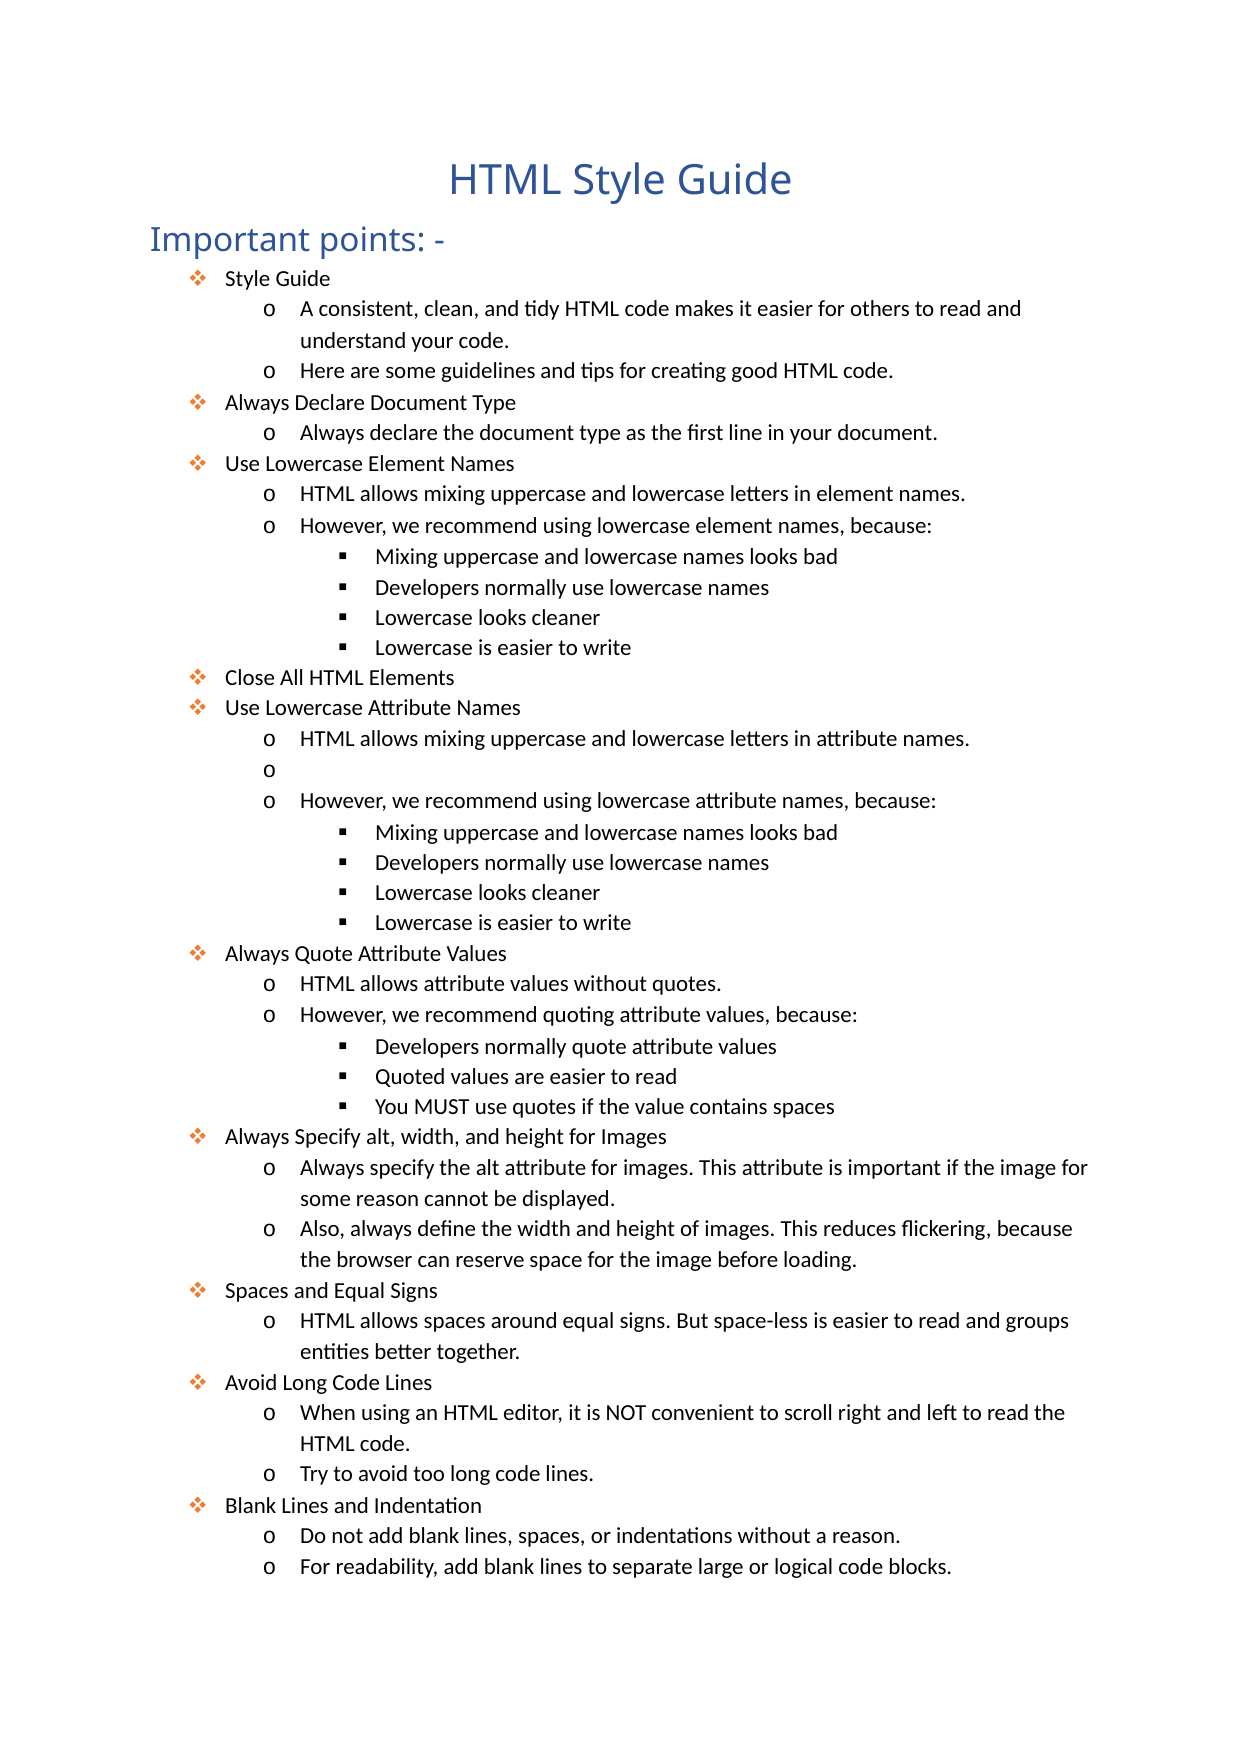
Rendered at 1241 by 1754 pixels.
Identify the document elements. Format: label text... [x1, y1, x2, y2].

text HTML Style Guide [150, 150, 1090, 207]
list Lowercase is easier to write [337, 908, 1090, 937]
list HTML allows mixing uppercase and lowercase letters in attribute names. [262, 724, 1090, 753]
list Spaces and Equal Signs [187, 1276, 1090, 1304]
list Always Quote Attribute Values [187, 939, 1090, 967]
list Mixing uppercase and lowercase names looks bad [337, 818, 1090, 846]
list However, we recommend using lowercase element names, because: [262, 511, 1090, 540]
list Try to avoid too long code lines. [262, 1459, 1090, 1488]
list When using an HTML editor, it is NOT convenient to scroll right and left to read the HTML code. [262, 1398, 1090, 1457]
list Always declare the document type as the first line in your document. [262, 418, 1090, 447]
list Here are some guidelines and tips for creating good HTML code. [262, 356, 1090, 385]
list Developers normally use lowercase names [337, 573, 1090, 601]
list Always Specify alt, width, and height for Images [187, 1122, 1090, 1151]
list Use Lowercase Element Names [187, 449, 1090, 477]
text Important points: - [150, 215, 1090, 261]
list Lowercase looks cleaner [337, 878, 1090, 906]
list Do not add blank lines, spaces, or indentations without a reason. [262, 1521, 1090, 1550]
list Developers normally quote attribute values [337, 1032, 1090, 1060]
list Also, always define the width and height of images. This reduces flickering, because the browser can reserve space for the image before loading. [262, 1214, 1090, 1274]
list Style Guide [187, 264, 1090, 292]
list Close All HTML Elements [187, 663, 1090, 691]
list Always specify the alt attribute for images. This attribute is important if the image for some reason cannot be displayed. [262, 1153, 1090, 1212]
list However, we recommend quoting attribute values, because: [262, 1000, 1090, 1029]
list Quoted values are easier to read [337, 1062, 1090, 1090]
list However, we recommend using lowercase attribute names, because: [262, 786, 1090, 816]
list Mixing uppercase and lowercase names looks bad [337, 542, 1090, 570]
list Blank Lines and Indentation [187, 1491, 1090, 1519]
list HTML allows mixing uppercase and lowercase letters in element names. [262, 479, 1090, 509]
list Use Lowercase Attribute Names [187, 693, 1090, 721]
list For readability, add blank lines to separate large or logical code blocks. [262, 1552, 1090, 1582]
list HTML allows attribute values without quotes. [262, 969, 1090, 998]
list HTML allows spaces around equal signs. But space-less is easier to read and groups entities better together. [262, 1306, 1090, 1365]
list Always Declare Document Type [187, 388, 1090, 416]
list You MUST use quotes if the value contains spaces [337, 1092, 1090, 1120]
list A consistent, clean, and tidy HTML code makes it easier for others to read and understand your code. [262, 294, 1090, 354]
list Avoid Long Code Lines [187, 1368, 1090, 1396]
list Lowercase is easier to write [337, 633, 1090, 661]
list Developers normally use lowercase names [337, 848, 1090, 876]
list Lowercase looks cleaner [337, 603, 1090, 631]
